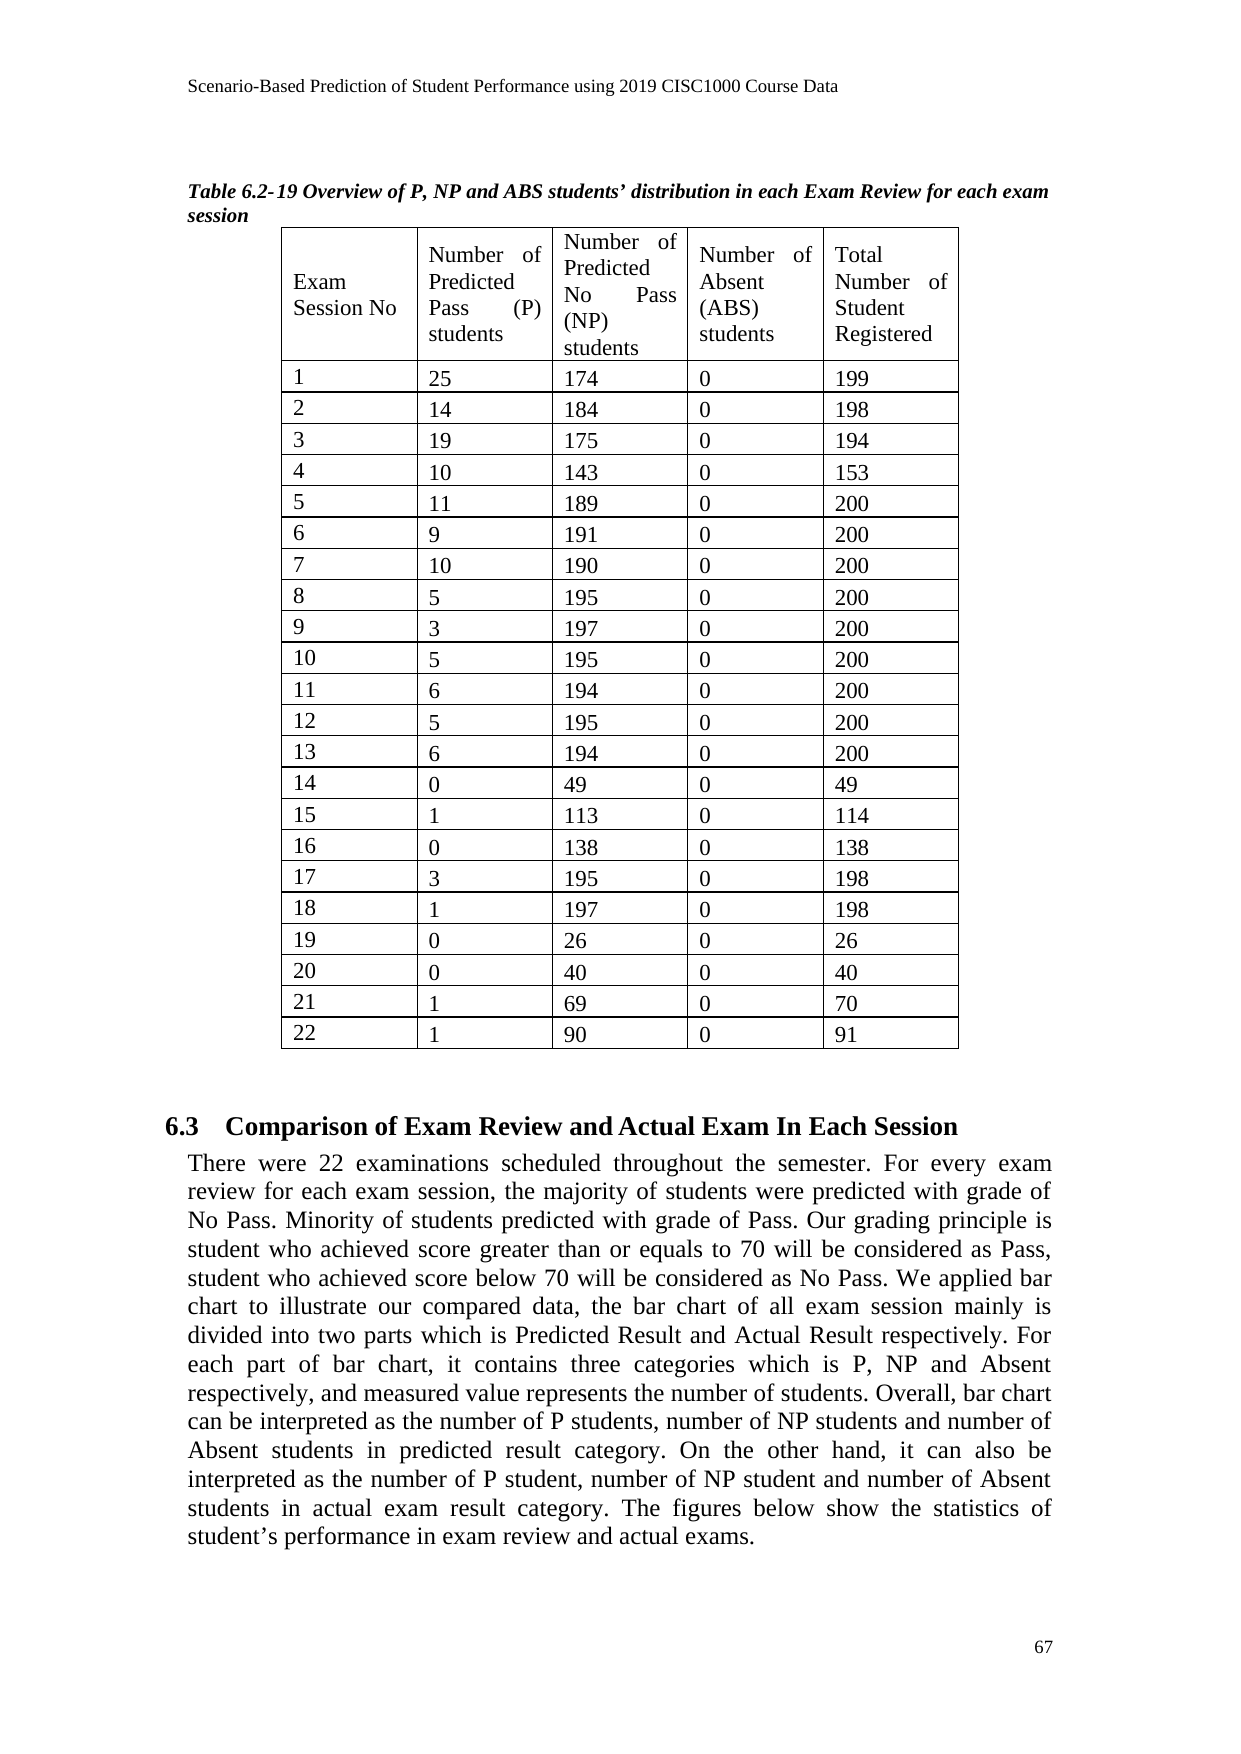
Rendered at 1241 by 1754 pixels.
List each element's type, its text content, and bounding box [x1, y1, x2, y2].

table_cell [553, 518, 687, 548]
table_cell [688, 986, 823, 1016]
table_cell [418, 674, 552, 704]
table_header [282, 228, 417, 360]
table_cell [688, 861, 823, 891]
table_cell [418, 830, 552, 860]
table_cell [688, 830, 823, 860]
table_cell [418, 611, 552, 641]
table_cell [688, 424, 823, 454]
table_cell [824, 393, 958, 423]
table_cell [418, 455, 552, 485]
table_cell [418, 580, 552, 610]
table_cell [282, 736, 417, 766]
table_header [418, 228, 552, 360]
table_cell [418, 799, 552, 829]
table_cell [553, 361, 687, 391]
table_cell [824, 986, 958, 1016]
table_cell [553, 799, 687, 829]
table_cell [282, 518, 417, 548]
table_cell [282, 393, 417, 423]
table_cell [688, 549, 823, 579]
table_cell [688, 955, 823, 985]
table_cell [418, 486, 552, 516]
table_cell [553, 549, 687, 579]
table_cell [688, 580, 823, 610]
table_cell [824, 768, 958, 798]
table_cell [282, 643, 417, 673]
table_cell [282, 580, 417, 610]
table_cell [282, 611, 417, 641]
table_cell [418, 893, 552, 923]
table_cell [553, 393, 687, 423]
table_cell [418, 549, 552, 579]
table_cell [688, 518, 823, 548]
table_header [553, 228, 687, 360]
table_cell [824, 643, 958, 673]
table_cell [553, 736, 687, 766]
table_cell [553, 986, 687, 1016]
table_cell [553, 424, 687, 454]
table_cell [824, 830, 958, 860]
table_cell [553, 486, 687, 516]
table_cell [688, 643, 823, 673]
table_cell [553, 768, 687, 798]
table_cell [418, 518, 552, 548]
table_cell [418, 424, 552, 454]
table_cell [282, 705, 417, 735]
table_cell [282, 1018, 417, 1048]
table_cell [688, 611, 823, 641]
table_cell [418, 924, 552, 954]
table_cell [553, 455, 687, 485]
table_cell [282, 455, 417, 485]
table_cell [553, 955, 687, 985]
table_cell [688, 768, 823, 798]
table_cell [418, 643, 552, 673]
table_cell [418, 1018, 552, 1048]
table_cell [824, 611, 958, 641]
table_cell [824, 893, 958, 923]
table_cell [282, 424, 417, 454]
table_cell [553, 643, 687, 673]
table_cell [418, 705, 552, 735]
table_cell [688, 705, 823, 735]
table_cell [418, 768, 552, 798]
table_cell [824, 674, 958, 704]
subtitle Comparison of Exam Review and Actual Exam In Each Session [165, 1110, 1053, 1141]
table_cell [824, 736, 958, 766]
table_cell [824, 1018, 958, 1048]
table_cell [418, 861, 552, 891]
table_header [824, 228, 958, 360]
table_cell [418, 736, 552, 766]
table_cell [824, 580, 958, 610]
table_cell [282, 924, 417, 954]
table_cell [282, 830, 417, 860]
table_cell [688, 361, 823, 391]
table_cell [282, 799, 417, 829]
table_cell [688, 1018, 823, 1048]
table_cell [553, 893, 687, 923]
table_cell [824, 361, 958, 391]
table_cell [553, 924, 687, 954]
text There were 22 examinations scheduled throughout the semester. For every exam review for each exam session, the majority of students were predicted with grade of No Pass. Minority of students predicted with grade of Pass. Our grading principle is student who achieved score greater than or equals to 70 will be considered as Pass, student who achieved score below 70 will be considered as No Pass. We applied bar chart to illustrate our compared data, the bar chart of all exam session mainly is divided into two parts which is Predicted Result and Actual Result respectively. For each part of bar chart, it contains three categories which is P, NP and Absent respectively, and measured value represents the number of students. Overall, bar chart can be interpreted as the number of P students, number of NP students and number of Absent students in predicted result category. On the other hand, it can also be interpreted as the number of P student, number of NP student and number of Absent students in actual exam result category. The figures below show the statistics of student’s performance in exam review and actual exams. [187, 1148, 1053, 1550]
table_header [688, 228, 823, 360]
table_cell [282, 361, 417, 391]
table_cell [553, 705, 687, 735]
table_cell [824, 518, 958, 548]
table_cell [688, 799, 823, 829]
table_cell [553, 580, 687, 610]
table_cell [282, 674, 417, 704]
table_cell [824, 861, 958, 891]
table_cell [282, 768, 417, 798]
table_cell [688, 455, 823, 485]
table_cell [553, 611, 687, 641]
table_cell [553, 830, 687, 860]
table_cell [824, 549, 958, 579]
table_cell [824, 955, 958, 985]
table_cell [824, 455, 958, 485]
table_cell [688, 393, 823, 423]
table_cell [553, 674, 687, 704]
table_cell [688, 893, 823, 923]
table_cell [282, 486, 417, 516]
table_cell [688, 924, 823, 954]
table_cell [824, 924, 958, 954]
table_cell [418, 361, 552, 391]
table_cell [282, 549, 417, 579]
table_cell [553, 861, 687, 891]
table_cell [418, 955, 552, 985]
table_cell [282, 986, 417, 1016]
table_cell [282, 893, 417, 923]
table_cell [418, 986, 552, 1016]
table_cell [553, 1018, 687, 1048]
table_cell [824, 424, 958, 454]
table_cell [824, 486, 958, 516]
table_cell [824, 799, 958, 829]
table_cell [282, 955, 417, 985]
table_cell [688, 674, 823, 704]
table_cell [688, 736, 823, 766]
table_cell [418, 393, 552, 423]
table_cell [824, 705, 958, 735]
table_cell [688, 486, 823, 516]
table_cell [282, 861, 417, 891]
